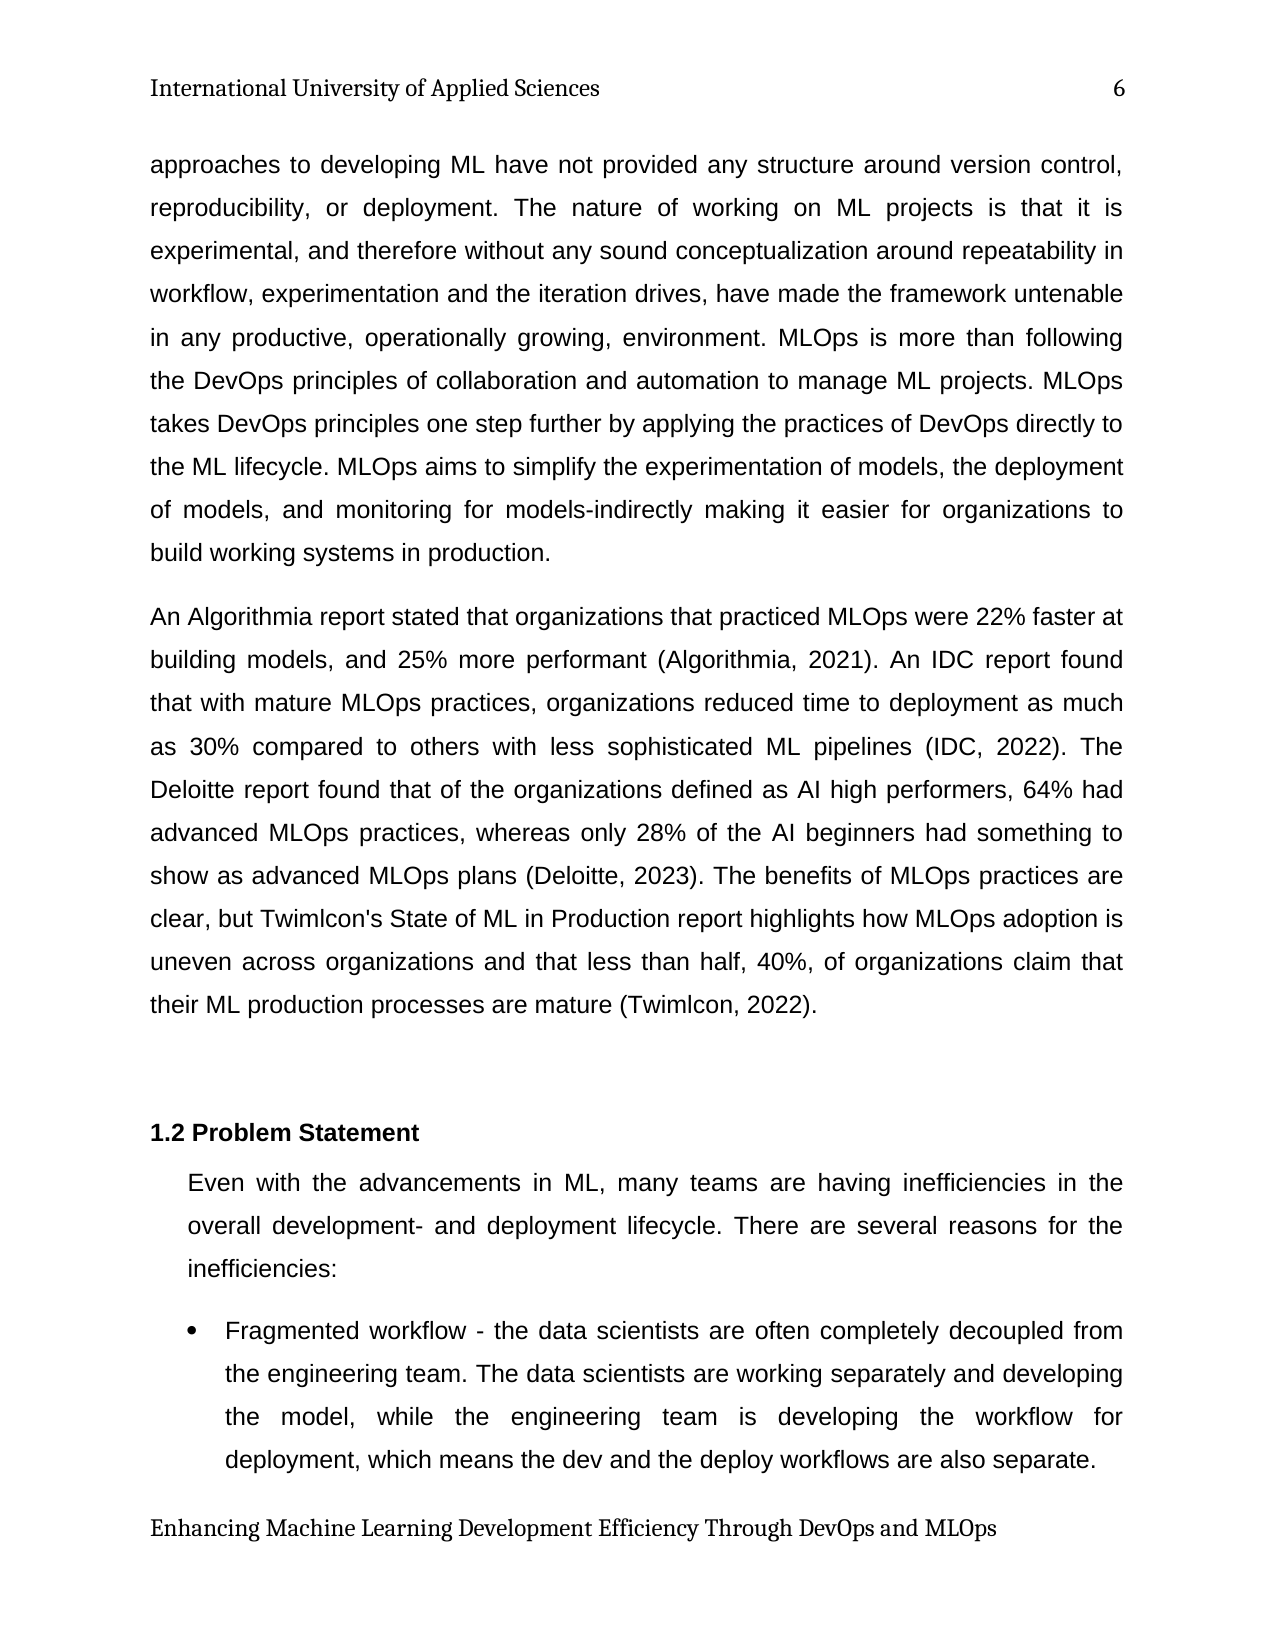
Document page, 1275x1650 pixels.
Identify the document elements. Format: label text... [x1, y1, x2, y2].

list Problem Statement [150, 1118, 1125, 1147]
list Fragmented workflow - the data scientists are often completely decoupled from the engineering team. The data scientists are working separately and developing the model, while the engineering team is developing the workflow for deployment, which means the dev and the deploy workflows are also separate. [187, 1316, 1125, 1474]
text Even with the advancements in ML, many teams are having inefficiencies in the overall development- and deployment lifecycle. There are several reasons for the inefficiencies: [187, 1168, 1125, 1283]
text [150, 150, 1125, 567]
text An Algorithmia report stated that organizations that practiced MLOps were 22% faster at building models, and 25% more performant (Algorithmia, 2021). An IDC report found that with mature MLOps practices, organizations reduced time to deployment as much as 30% compared to others with less sophisticated ML pipelines (IDC, 2022). The Deloitte report found that of the organizations defined as AI high performers, 64% had advanced MLOps practices, whereas only 28% of the AI beginners had something to show as advanced MLOps plans (Deloitte, 2023). The benefits of MLOps practices are clear, but Twimlcon's State of ML in Production report highlights how MLOps adoption is uneven across organizations and that less than half, 40%, of organizations claim that their ML production processes are mature (Twimlcon, 2022). [150, 602, 1125, 1019]
